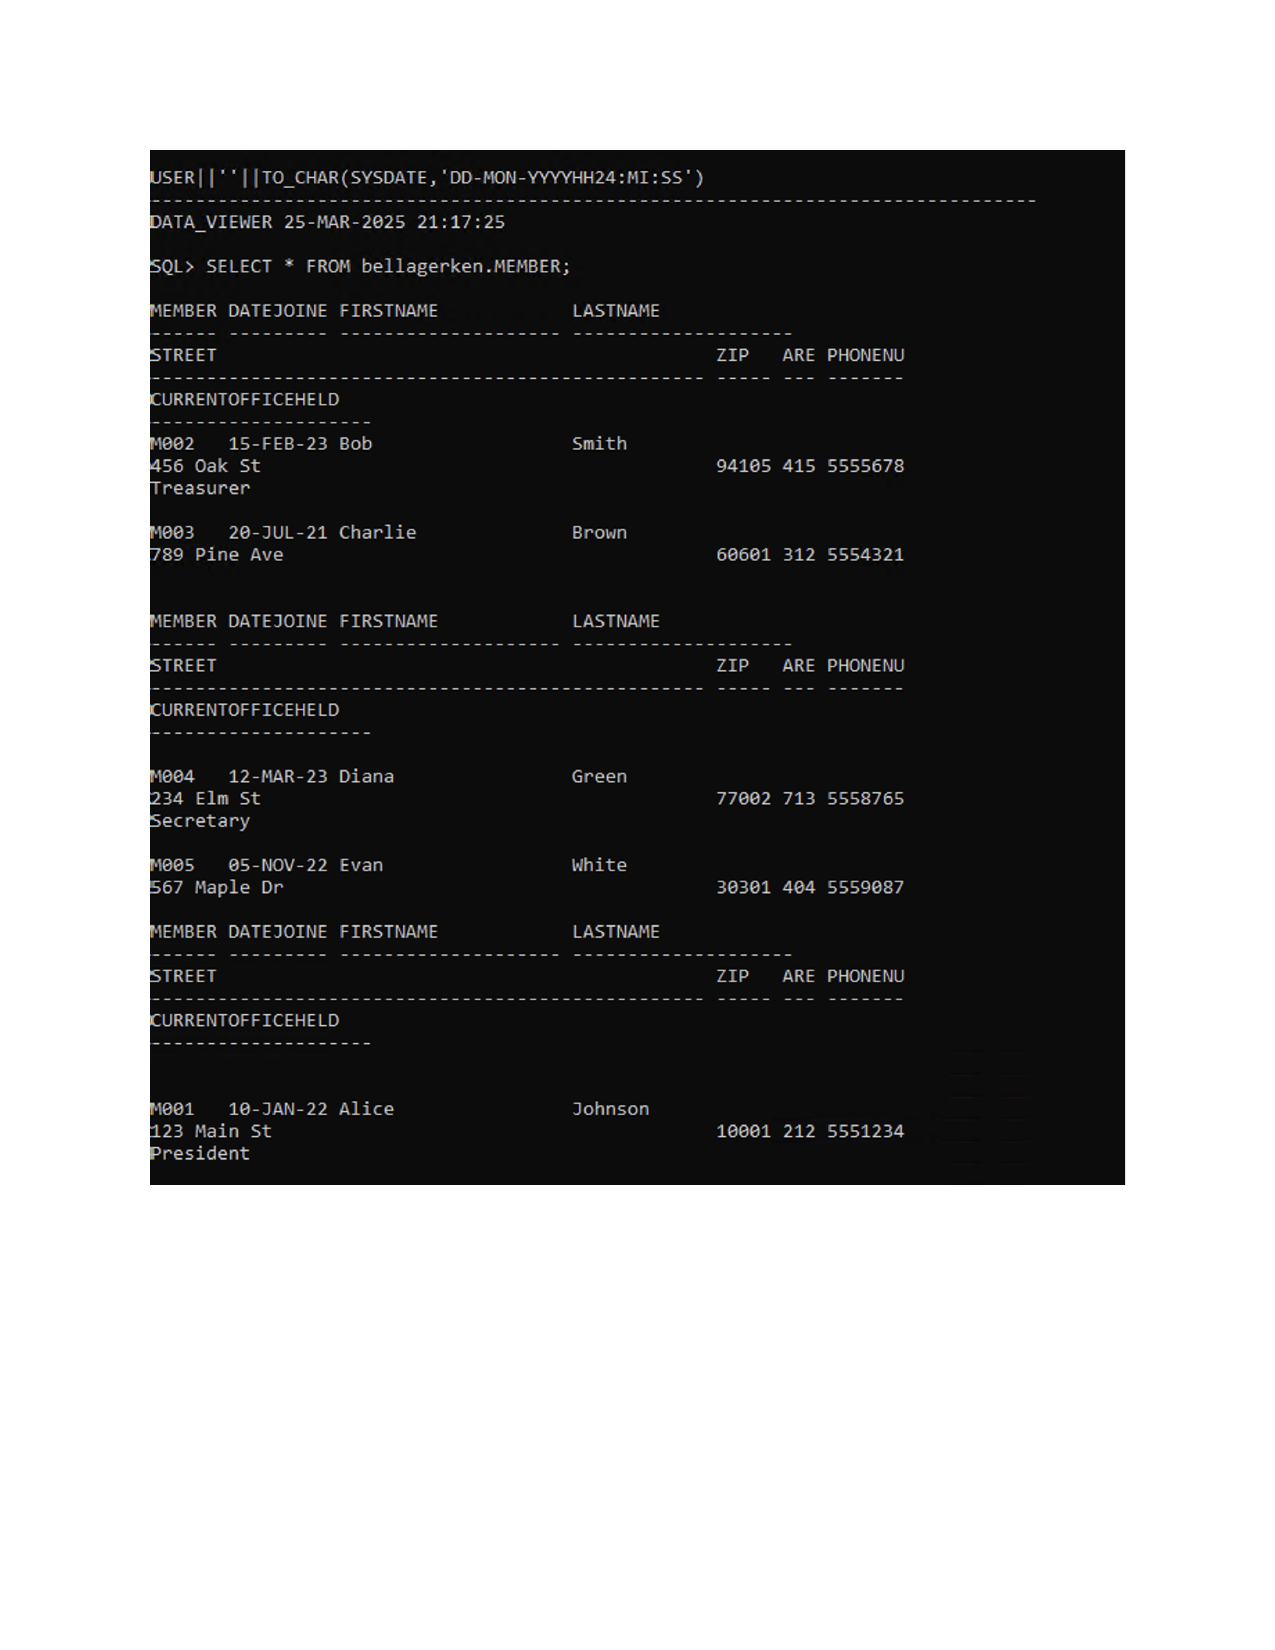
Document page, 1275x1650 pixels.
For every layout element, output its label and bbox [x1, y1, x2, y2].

picture [150, 150, 1125, 1185]
